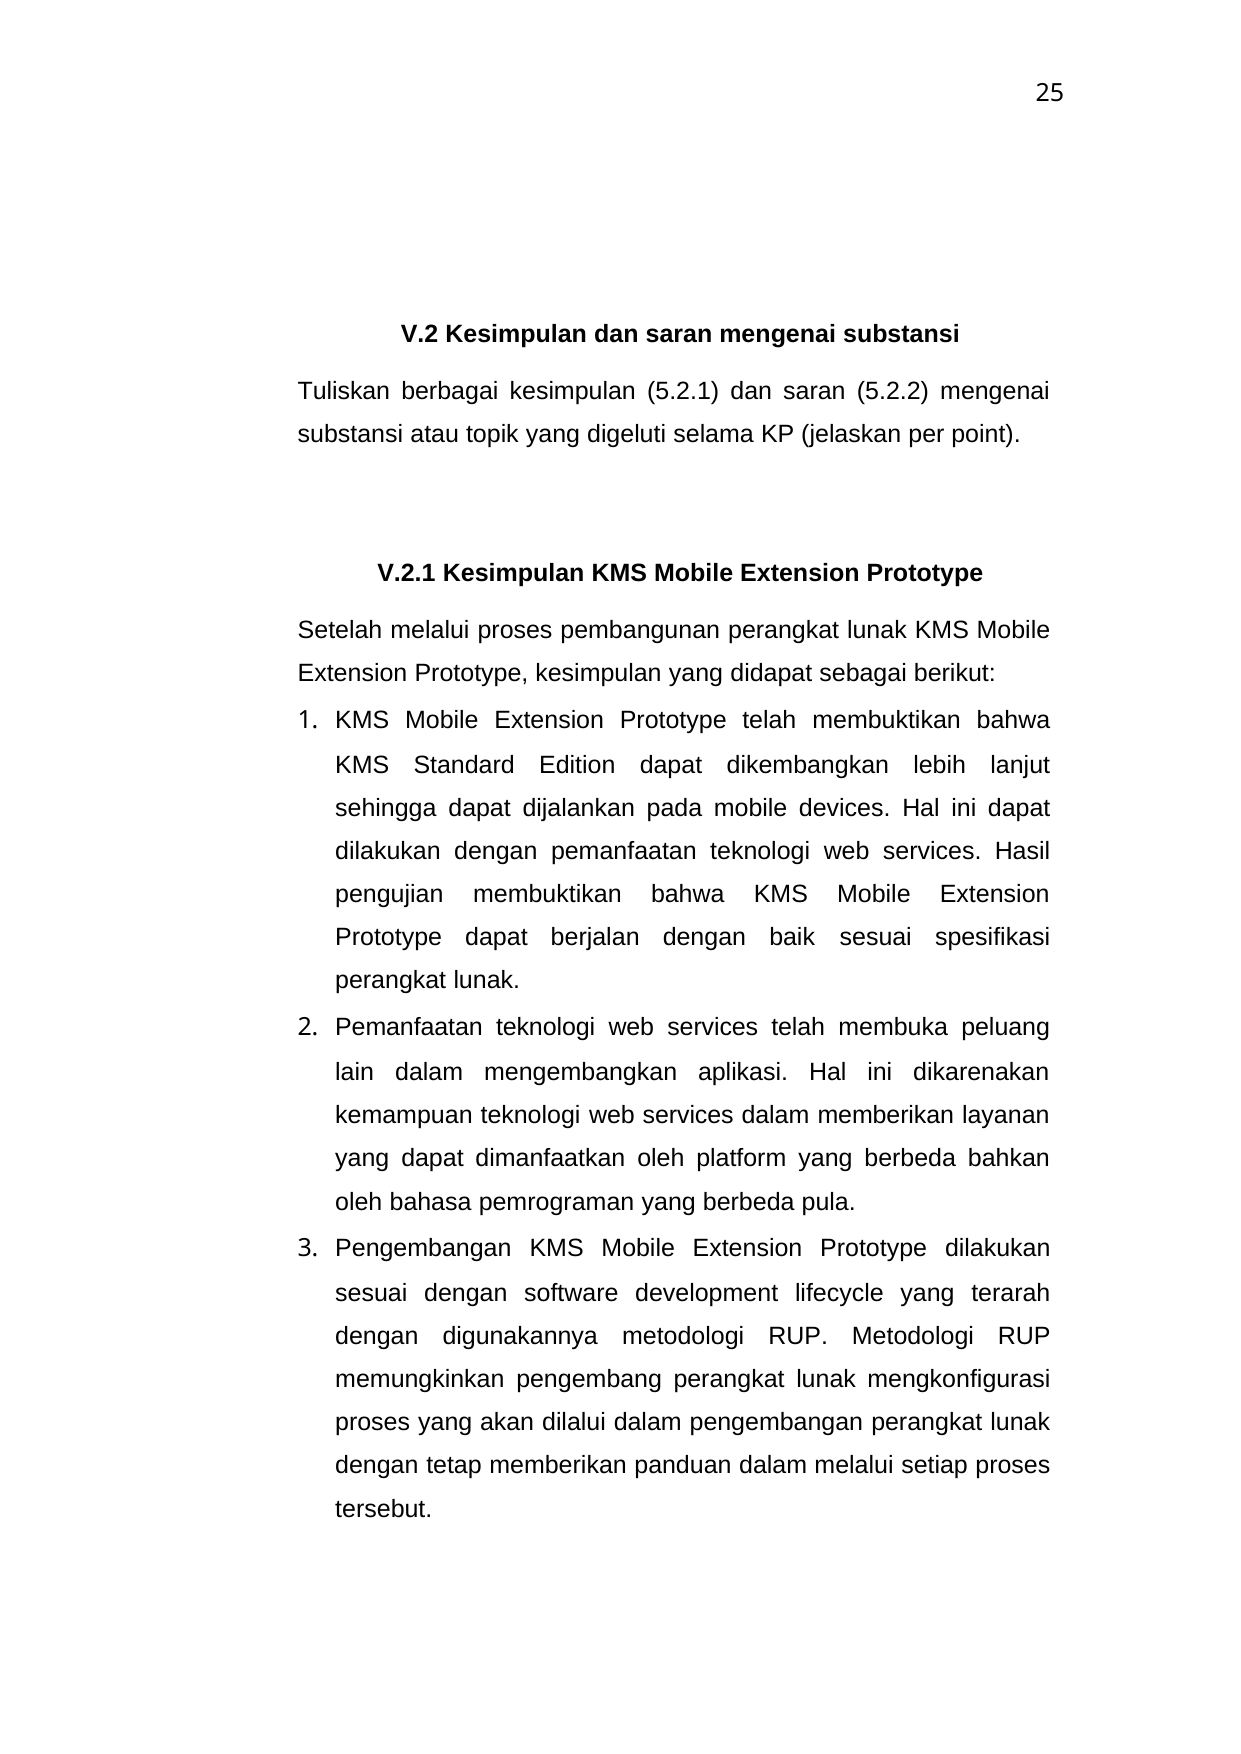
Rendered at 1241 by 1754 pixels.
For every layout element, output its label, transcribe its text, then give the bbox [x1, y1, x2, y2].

text Tuliskan berbagai kesimpulan (5.2.1) dan saran (5.2.2) mengenai substansi atau topik yang digeluti selama KP (jelaskan per point). [297, 376, 1050, 448]
list Pemanfaatan teknologi web services telah membuka peluang lain dalam mengembangkan aplikasi. Hal ini dikarenakan kemampuan teknologi web services dalam memberikan layanan yang dapat dimanfaatkan oleh platform yang berbeda bahkan oleh bahasa pemrograman yang berbeda pula. [297, 1009, 1050, 1215]
subtitle Kesimpulan KMS Mobile Extension Prototype [297, 558, 1063, 587]
list KMS Mobile Extension Prototype telah membuktikan bahwa KMS Standard Edition dapat dikembangkan lebih lanjut sehingga dapat dijalankan pada mobile devices. Hal ini dapat dilakukan dengan pemanfaatan teknologi web services. Hasil pengujian membuktikan bahwa KMS Mobile Extension Prototype dapat berjalan dengan baik sesuai spesifikasi perangkat lunak. [297, 701, 1050, 994]
text Setelah melalui proses pembangunan perangkat lunak KMS Mobile Extension Prototype, kesimpulan yang didapat sebagai berikut: [297, 615, 1050, 687]
subtitle Kesimpulan dan saran mengenai substansi [297, 319, 1063, 348]
list Pengembangan KMS Mobile Extension Prototype dilakukan sesuai dengan software development lifecycle yang terarah dengan digunakannya metodologi RUP. Metodologi RUP memungkinkan pengembang perangkat lunak mengkonfigurasi proses yang akan dilalui dalam pengembangan perangkat lunak dengan tetap memberikan panduan dalam melalui setiap proses tersebut. [297, 1229, 1050, 1522]
